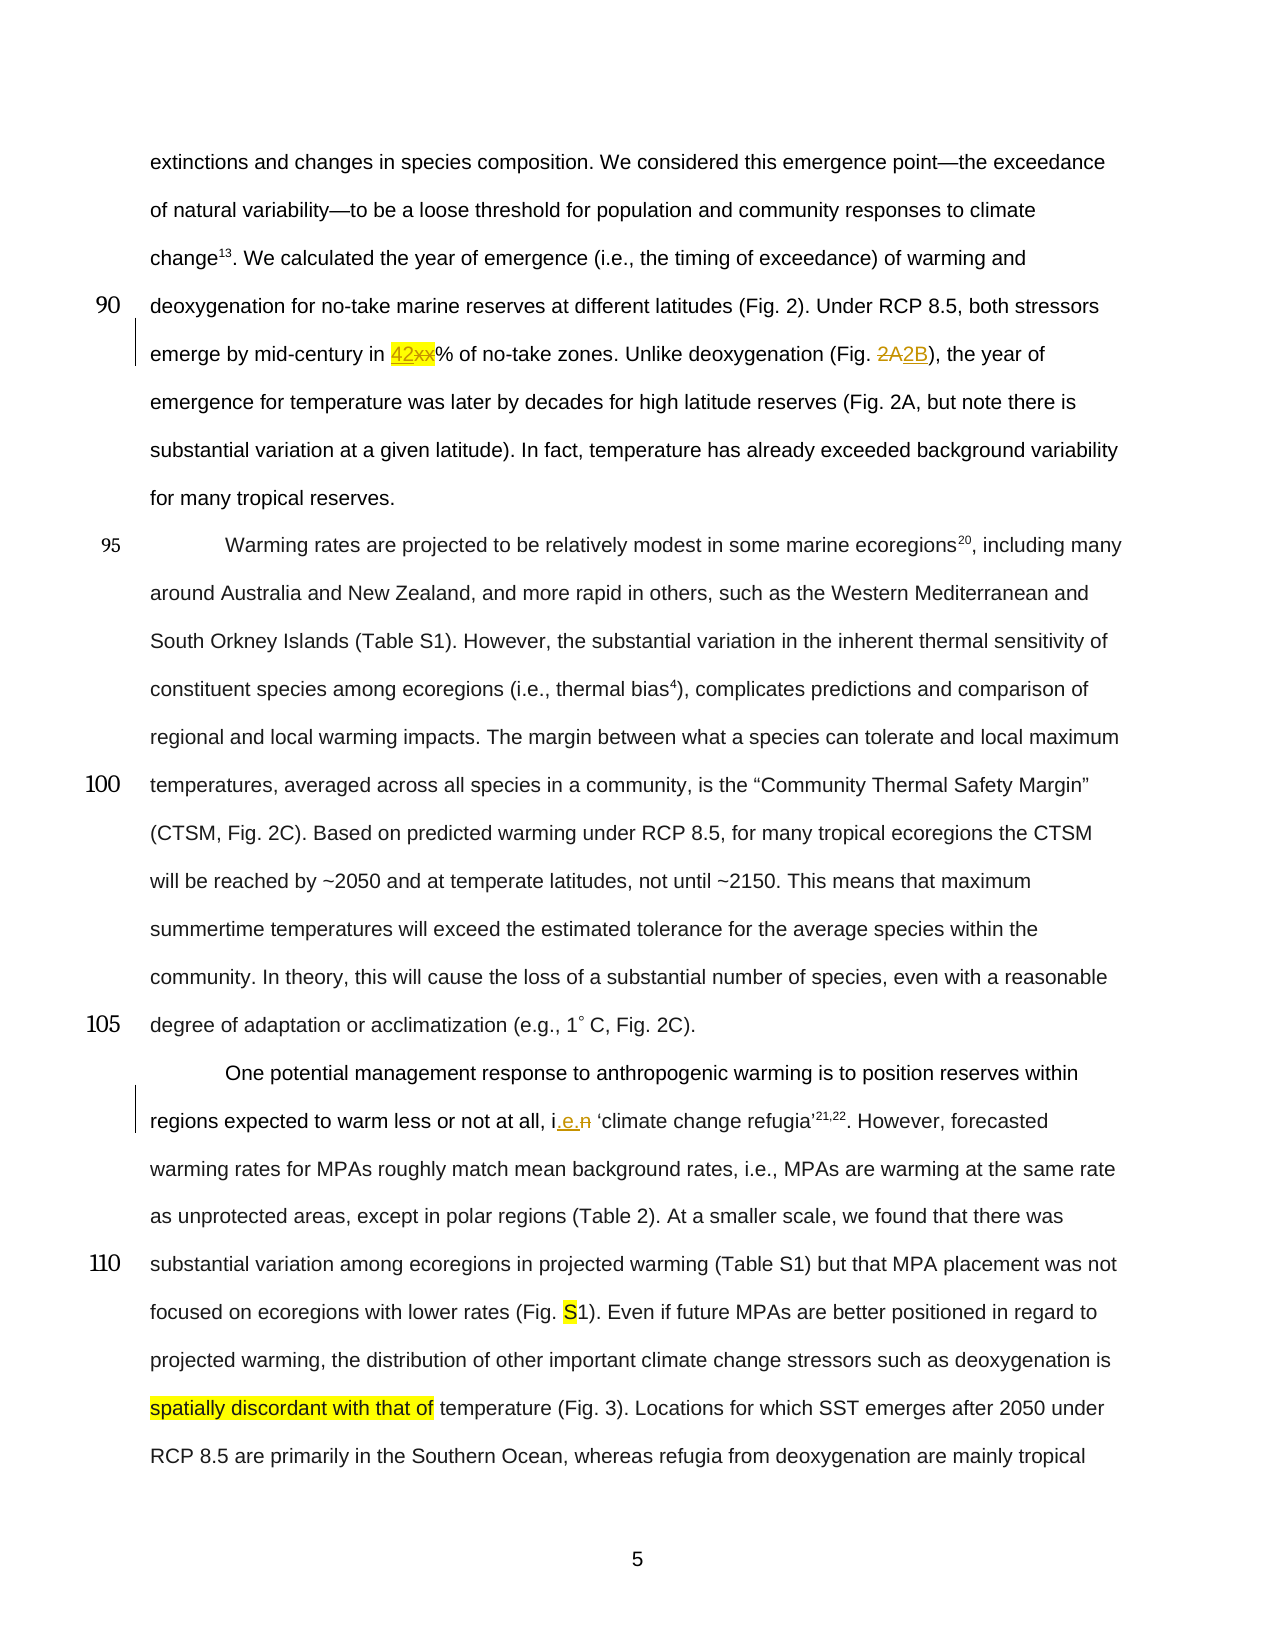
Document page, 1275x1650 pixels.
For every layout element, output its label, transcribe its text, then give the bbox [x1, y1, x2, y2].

text Warming rates are projected to be relatively modest in some marine ecoregions20, including many around Australia and New Zealand, and more rapid in others, such as the Western Mediterranean and South Orkney Islands (Table S1). However, the substantial variation in the inherent thermal sensitivity of constituent species among ecoregions (i.e., thermal bias4), complicates predictions and comparison of regional and local warming impacts. The margin between what a species can tolerate and local maximum temperatures, averaged across all species in a community, is the “Community Thermal Safety Margin” (CTSM, Fig. 2C). Based on predicted warming under RCP 8.5, for many tropical ecoregions the CTSM will be reached by ~2050 and at temperate latitudes, not until ~2150. This means that maximum summertime temperatures will exceed the estimated tolerance for the average species within the community. In theory, this will cause the loss of a substantial number of species, even with a reasonable degree of adaptation or acclimatization (e.g., 1 C, Fig. 2C). [150, 533, 1125, 1037]
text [150, 150, 1125, 509]
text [150, 1061, 1125, 1468]
